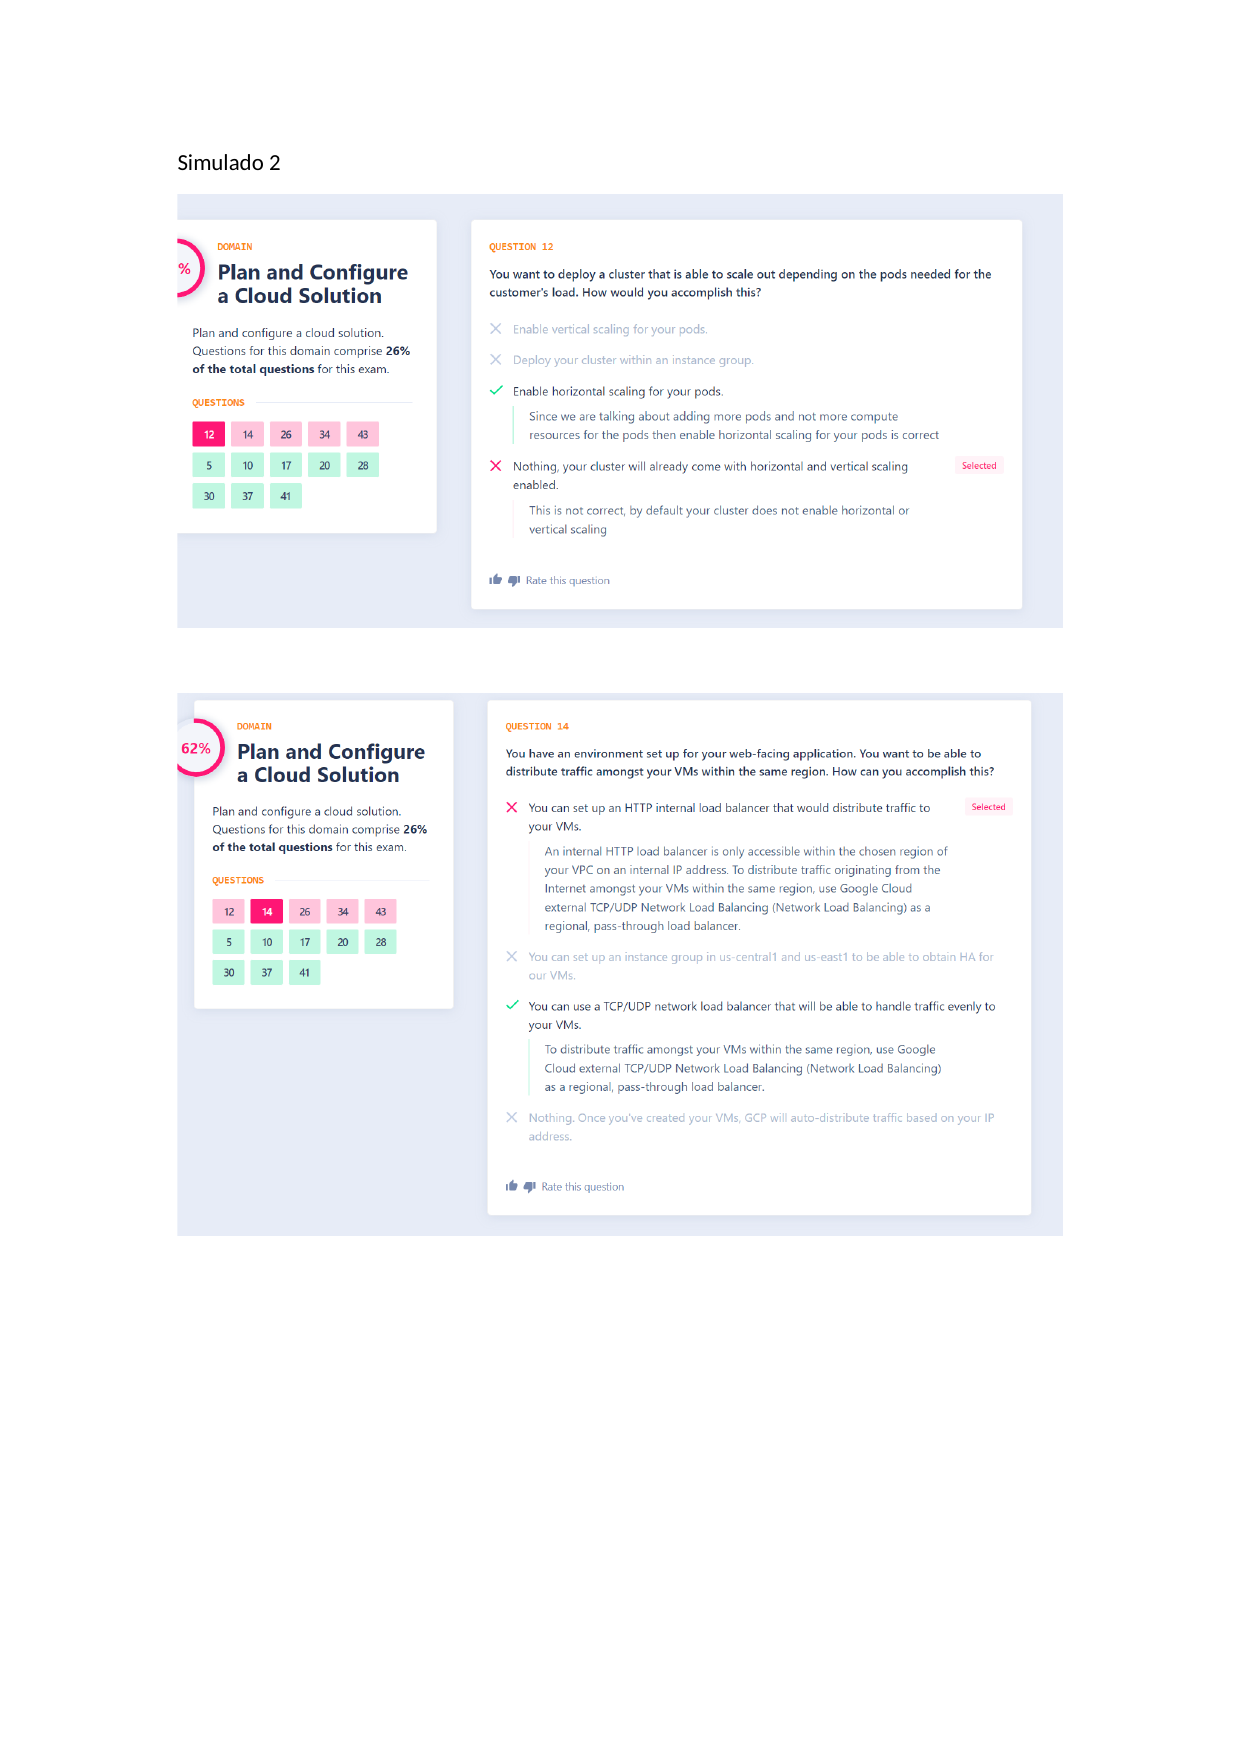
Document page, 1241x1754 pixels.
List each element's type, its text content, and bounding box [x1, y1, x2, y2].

text Simulado 2 [177, 148, 1063, 176]
picture [177, 693, 1063, 1236]
picture [177, 194, 1063, 628]
